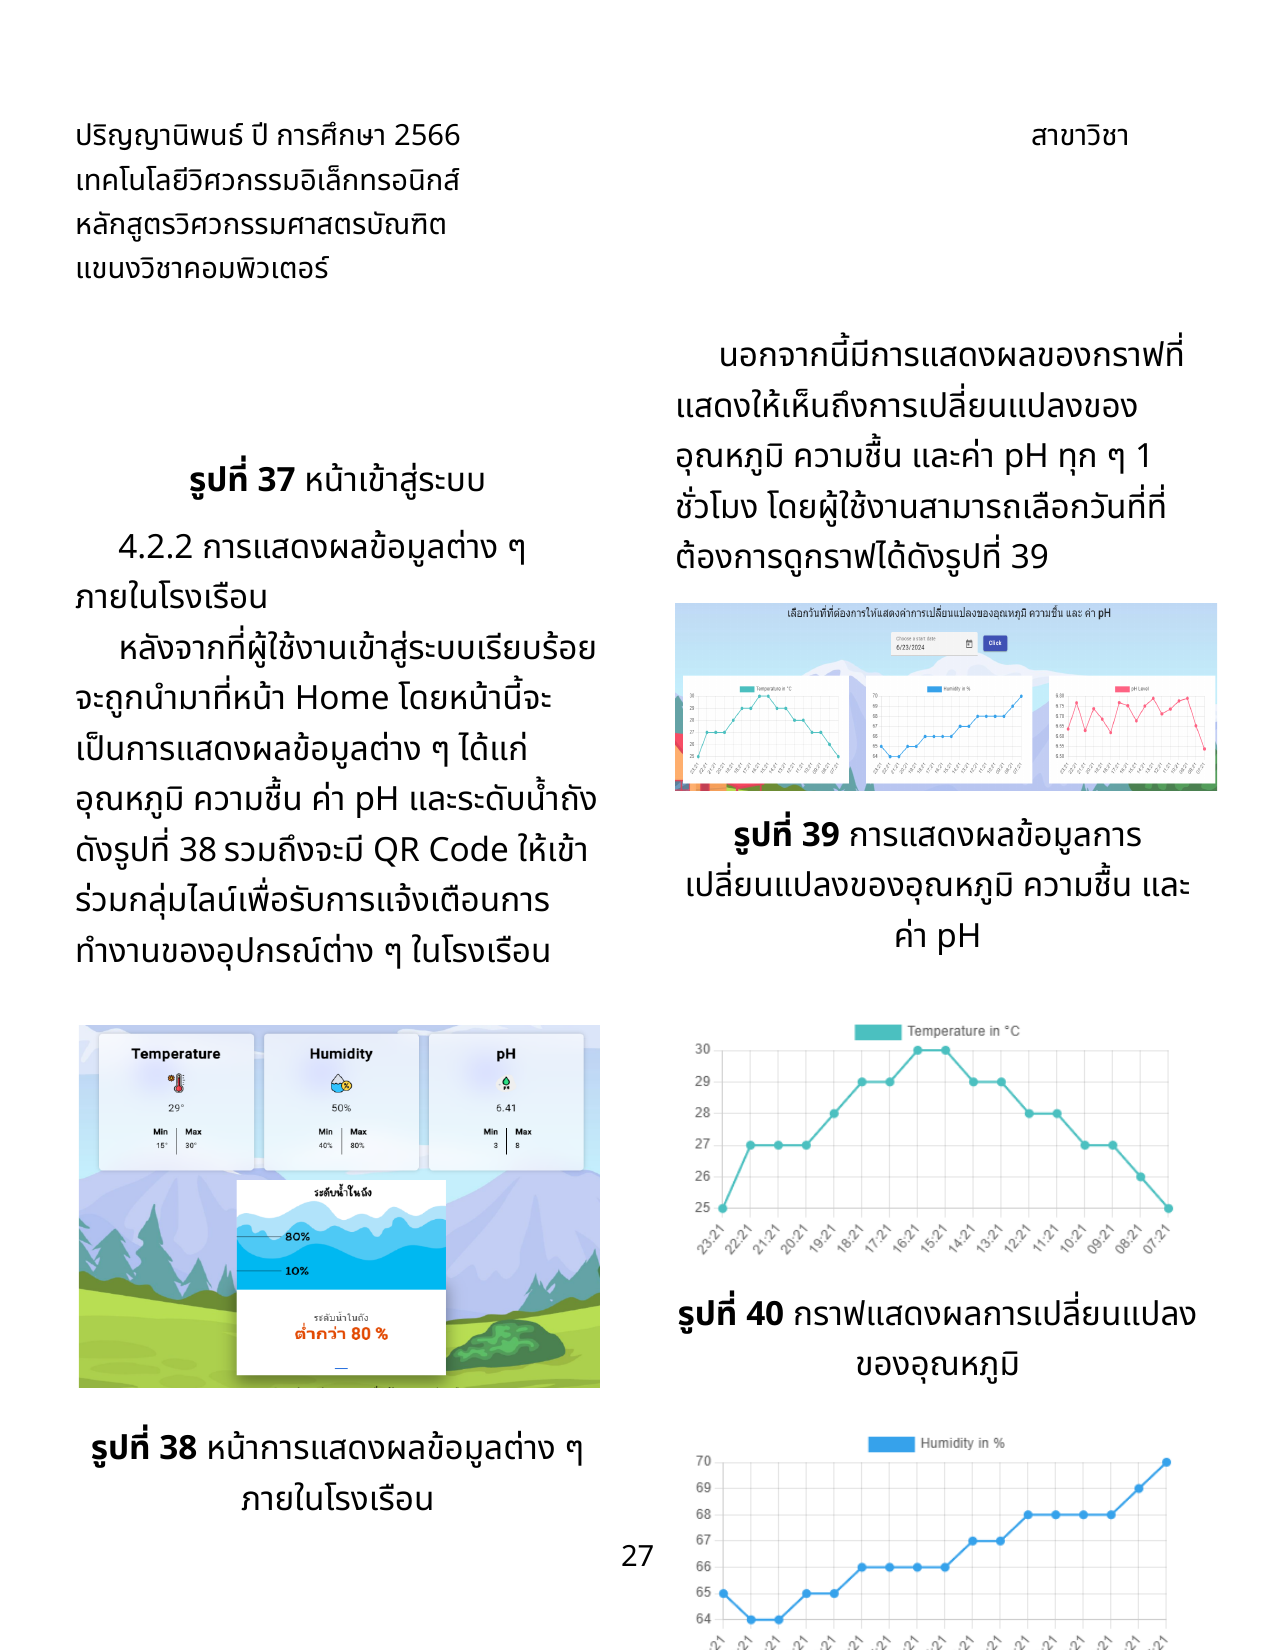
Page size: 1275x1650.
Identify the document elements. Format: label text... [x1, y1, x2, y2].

text นอกจากนี้มีการแสดงผลของกราฟที่แสดงให้เห็นถึงการเปลี่ยนแปลงของอุณหภูมิ ความชื้น และค่า pH ทุก ๆ 1 ชั่วโมง โดยผู้ใช้งานสามารถเลือกวันที่ที่ต้องการดูกราฟได้ดังรูปที่ 39 [675, 331, 1200, 584]
text รูปที่ 39 การแสดงผลข้อมูลการเปลี่ยนแปลงของอุณหภูมิ ความชื้น และค่า pH [675, 811, 1200, 962]
text รูปที่ 40 กราฟแสดงผลการเปลี่ยนแปลงของอุณหภูมิ [675, 1289, 1200, 1391]
picture [675, 999, 1201, 1278]
text 4.2.2 การแสดงผลข้อมูลต่าง ๆ ภายในโรงเรือน [75, 523, 600, 624]
text รูปที่ 37 หน้าเข้าสู่ระบบ [75, 455, 600, 506]
picture [675, 1409, 1200, 1650]
text หลังจากที่ผู้ใช้งานเข้าสู่ระบบเรียบร้อย จะถูกนำมาที่หน้า Home โดยหน้านี้จะเป็นการแสดงผลข้อมูลต่าง ๆ ได้แก่ อุณหภูมิ ความชื้น ค่า pH และระดับน้ำถัง ดังรูปที่ 38รวมถึงจะมี QR Code ให้เข้าร่วมกลุ่มไลน์เพื่อรับการแจ้งเตือนการทำงานของอุปกรณ์ต่าง ๆ ในโรงเรือน [75, 624, 600, 977]
picture [675, 603, 1218, 791]
picture [78, 1025, 600, 1388]
text รูปที่ 38 หน้าการแสดงผลข้อมูลต่าง ๆ ภายในโรงเรือน [75, 1424, 600, 1525]
